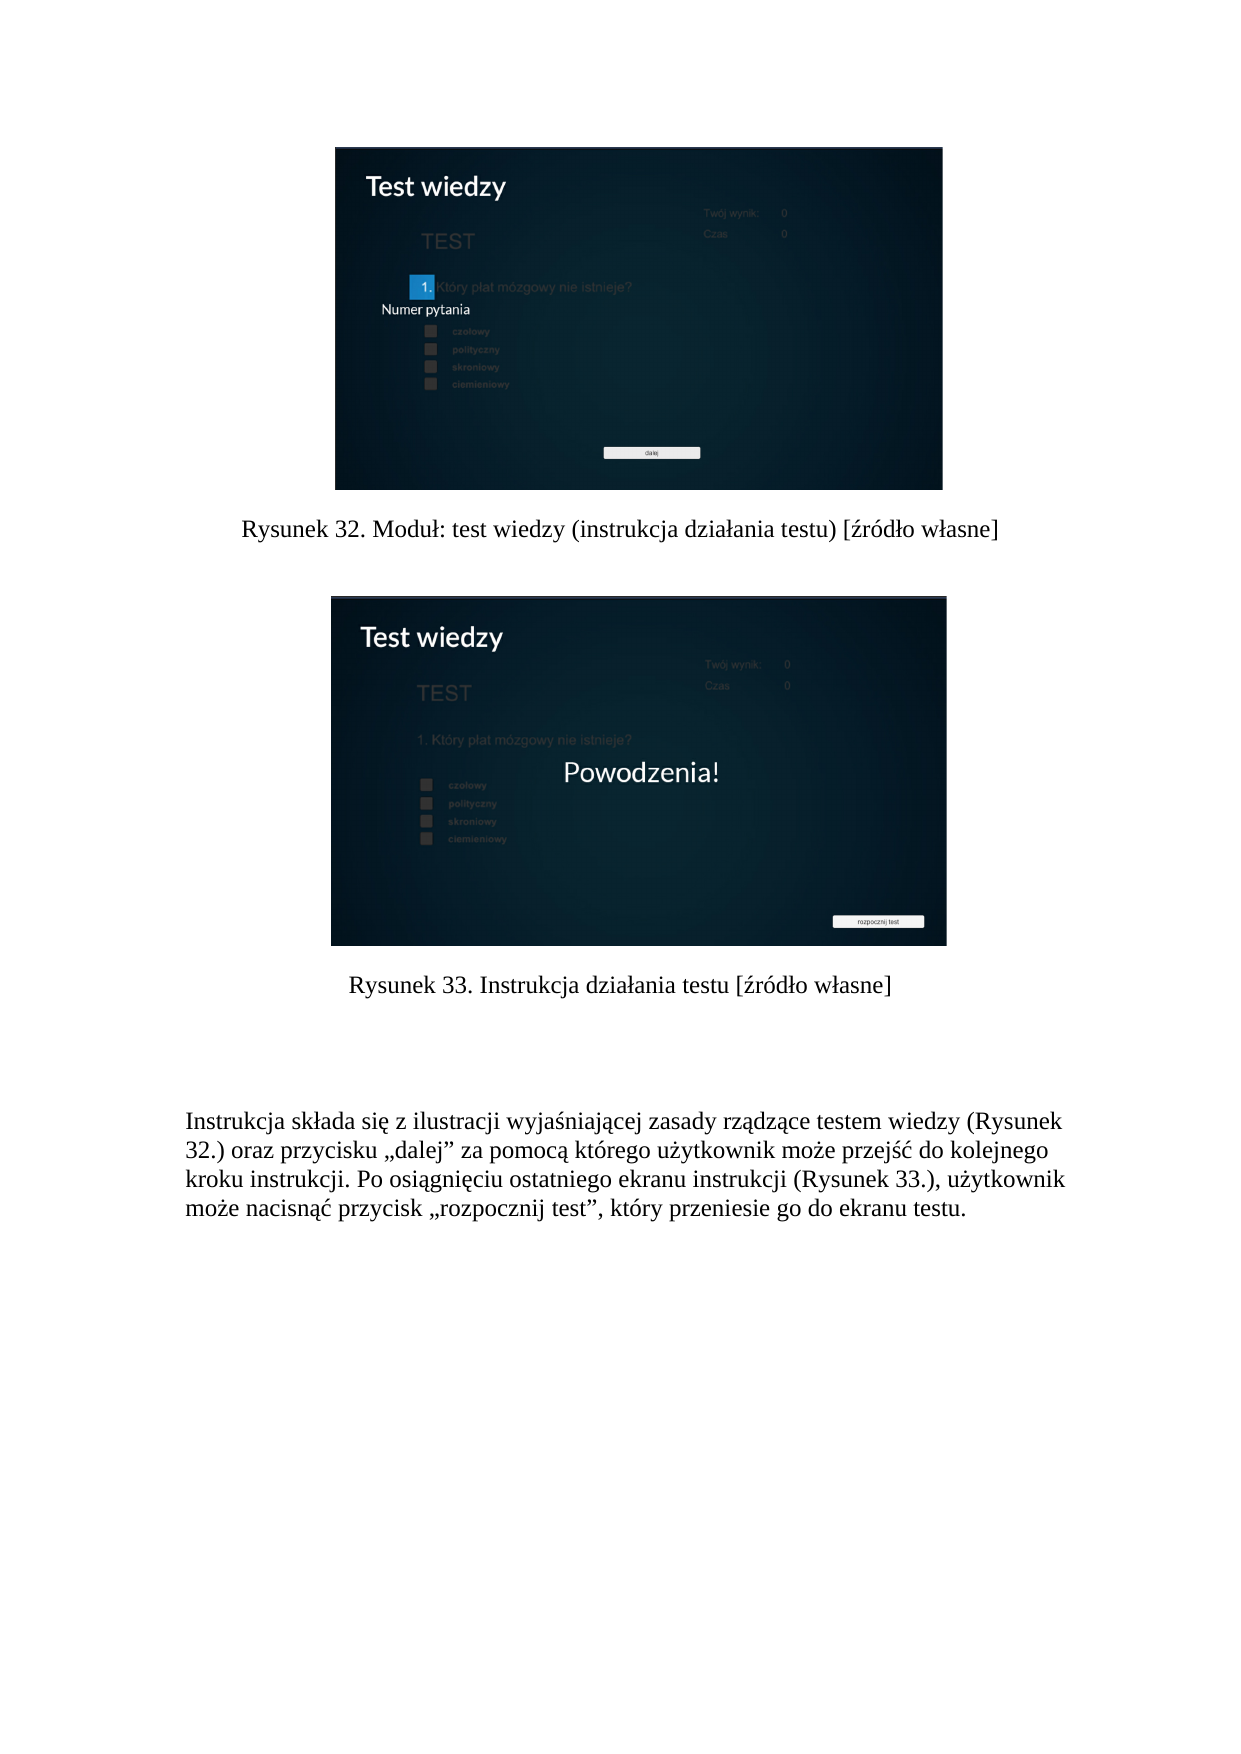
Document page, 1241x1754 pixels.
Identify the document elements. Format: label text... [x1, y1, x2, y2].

text Rysunek 32. Moduł: test wiedzy (instrukcja działania testu) [źródło własne] [148, 514, 1093, 543]
text Rysunek 33. Instrukcja działania testu [źródło własne] [148, 970, 1093, 999]
picture [335, 147, 943, 490]
text Instrukcja składa się z ilustracji wyjaśniającej zasady rządzące testem wiedzy (Rysunek 32.) oraz przycisku „dalej” za pomocą którego użytkownik może przejść do kolejnego kroku instrukcji. Po osiągnięciu ostatniego ekranu instrukcji (Rysunek 33.), użytkownik może nacisnąć przycisk „rozpocznij test”, który przeniesie go do ekranu testu. [185, 1106, 1093, 1221]
picture [331, 596, 947, 946]
